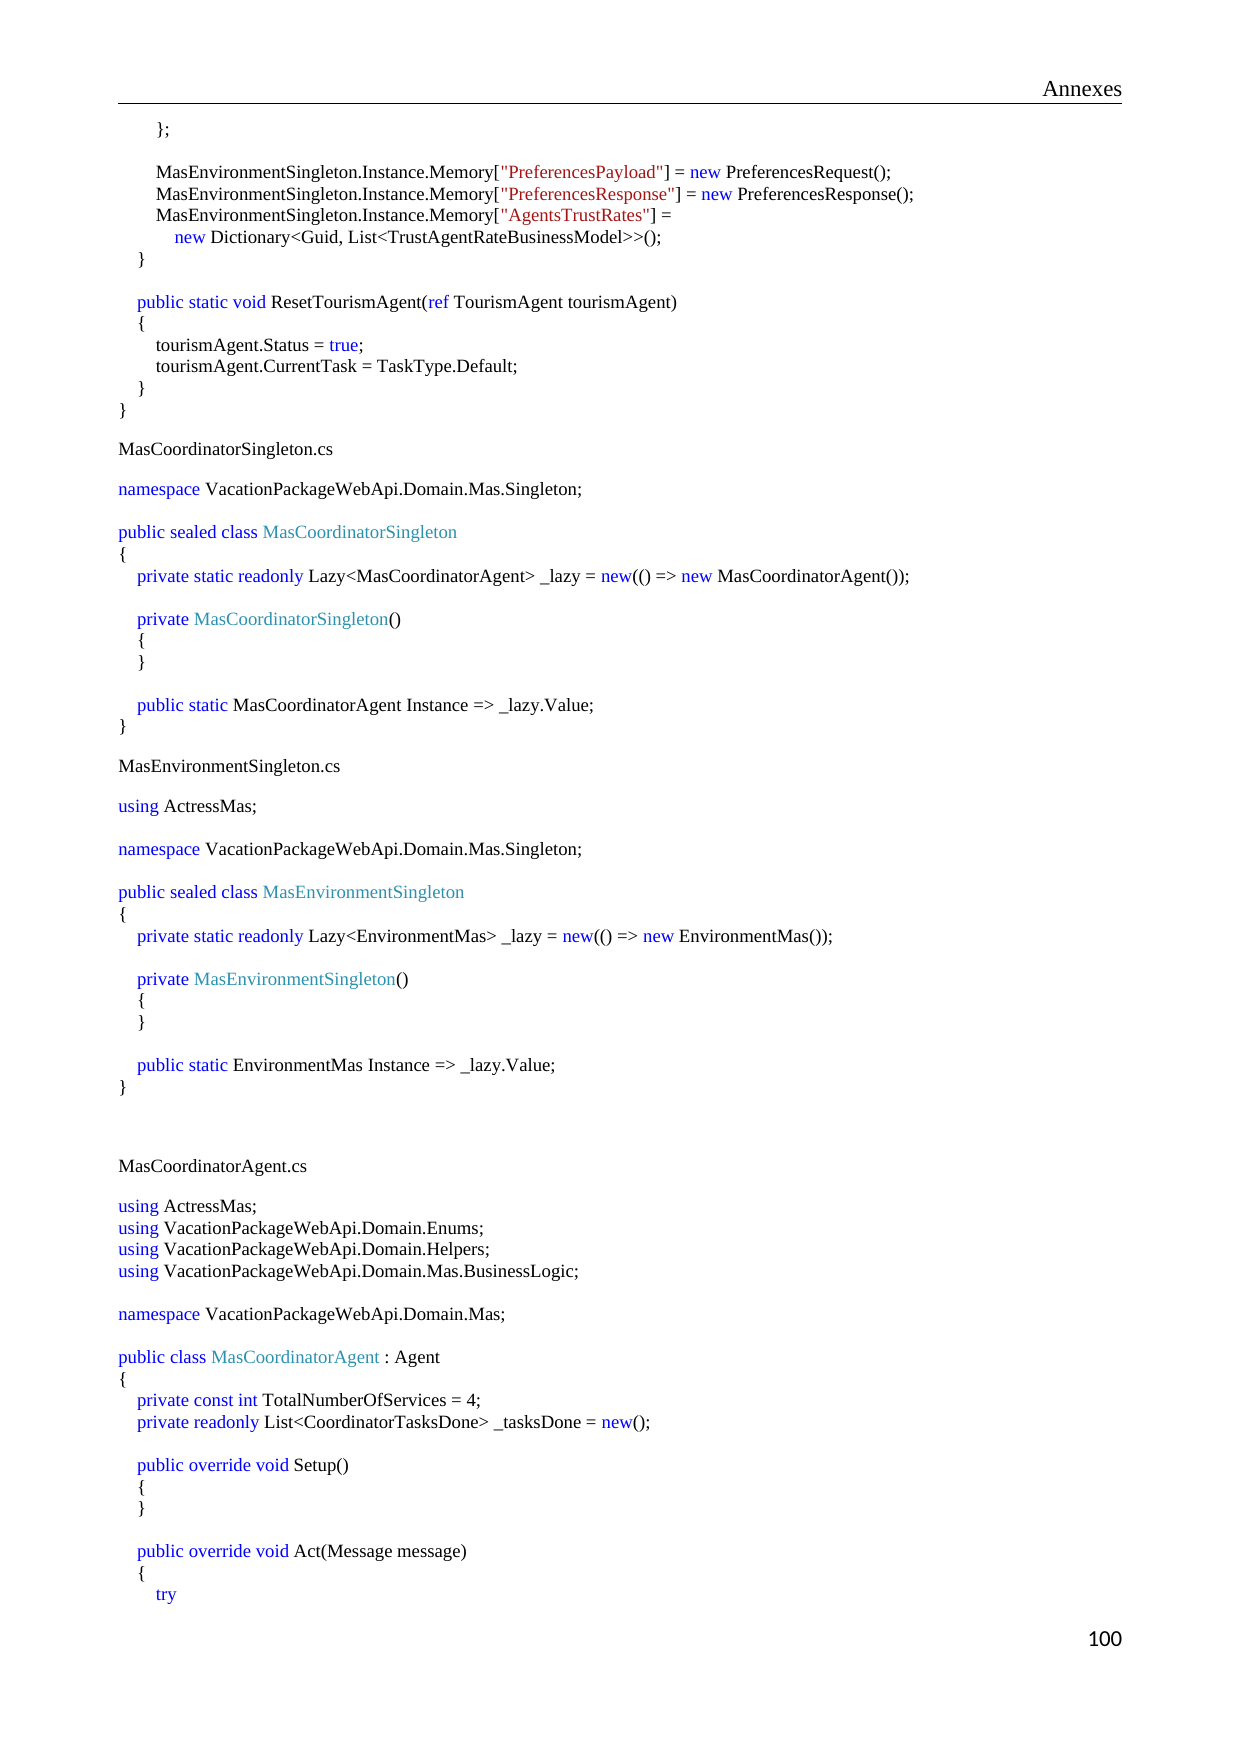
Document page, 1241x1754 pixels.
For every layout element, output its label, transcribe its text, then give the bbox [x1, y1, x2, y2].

text } [118, 398, 1122, 420]
text private MasCoordinatorSingleton() [118, 608, 1122, 629]
text MasEnvironmentSingleton.Instance.Memory["PreferencesResponse"] = new PreferencesResponse(); [118, 183, 1122, 204]
text private static readonly Lazy<MasCoordinatorAgent> _lazy = new(() => new MasCoordinatorAgent()); [118, 564, 1122, 586]
text using ActressMas; [118, 795, 1122, 817]
text { [118, 1476, 1122, 1497]
text public override void Act(Message message) [118, 1540, 1122, 1562]
text using VacationPackageWebApi.Domain.Enums; [118, 1217, 1122, 1238]
text public sealed class MasCoordinatorSingleton [118, 521, 1122, 543]
text namespace VacationPackageWebApi.Domain.Mas.Singleton; [118, 478, 1122, 500]
text { [118, 629, 1122, 651]
text try [118, 1583, 1122, 1605]
text private readonly List<CoordinatorTasksDone> _tasksDone = new(); [118, 1411, 1122, 1432]
text MasCoordinatorSingleton.cs [118, 438, 1122, 460]
text tourismAgent.Status = true; [118, 334, 1122, 355]
text } [118, 651, 1122, 672]
text private const int TotalNumberOfServices = 4; [118, 1389, 1122, 1411]
text public static EnvironmentMas Instance => _lazy.Value; [118, 1054, 1122, 1076]
text }; [118, 118, 1122, 140]
text new Dictionary<Guid, List<TrustAgentRateBusinessModel>>(); [118, 226, 1122, 247]
text public sealed class MasEnvironmentSingleton [118, 881, 1122, 903]
text public class MasCoordinatorAgent : Agent [118, 1346, 1122, 1368]
text } [118, 1011, 1122, 1032]
text } [118, 1076, 1122, 1097]
text public override void Setup() [118, 1454, 1122, 1476]
text using VacationPackageWebApi.Domain.Mas.BusinessLogic; [118, 1260, 1122, 1281]
text using ActressMas; [118, 1195, 1122, 1217]
text using VacationPackageWebApi.Domain.Helpers; [118, 1238, 1122, 1260]
text { [118, 543, 1122, 564]
text MasEnvironmentSingleton.Instance.Memory["PreferencesPayload"] = new PreferencesRequest(); [118, 161, 1122, 183]
text { [118, 903, 1122, 924]
text { [118, 1368, 1122, 1389]
text namespace VacationPackageWebApi.Domain.Mas; [118, 1303, 1122, 1324]
text } [118, 715, 1122, 737]
text namespace VacationPackageWebApi.Domain.Mas.Singleton; [118, 838, 1122, 860]
text public static void ResetTourismAgent(ref TourismAgent tourismAgent) [118, 291, 1122, 312]
text public static MasCoordinatorAgent Instance => _lazy.Value; [118, 694, 1122, 715]
text private MasEnvironmentSingleton() [118, 968, 1122, 989]
text MasEnvironmentSingleton.cs [118, 755, 1122, 777]
text tourismAgent.CurrentTask = TaskType.Default; [118, 355, 1122, 377]
text { [118, 989, 1122, 1011]
text } [118, 247, 1122, 269]
text MasCoordinatorAgent.cs [118, 1155, 1122, 1177]
text private static readonly Lazy<EnvironmentMas> _lazy = new(() => new EnvironmentMas()); [118, 924, 1122, 946]
text { [118, 312, 1122, 334]
text } [118, 1497, 1122, 1519]
text MasEnvironmentSingleton.Instance.Memory["AgentsTrustRates"] = [118, 204, 1122, 226]
text } [118, 377, 1122, 398]
text { [118, 1562, 1122, 1583]
